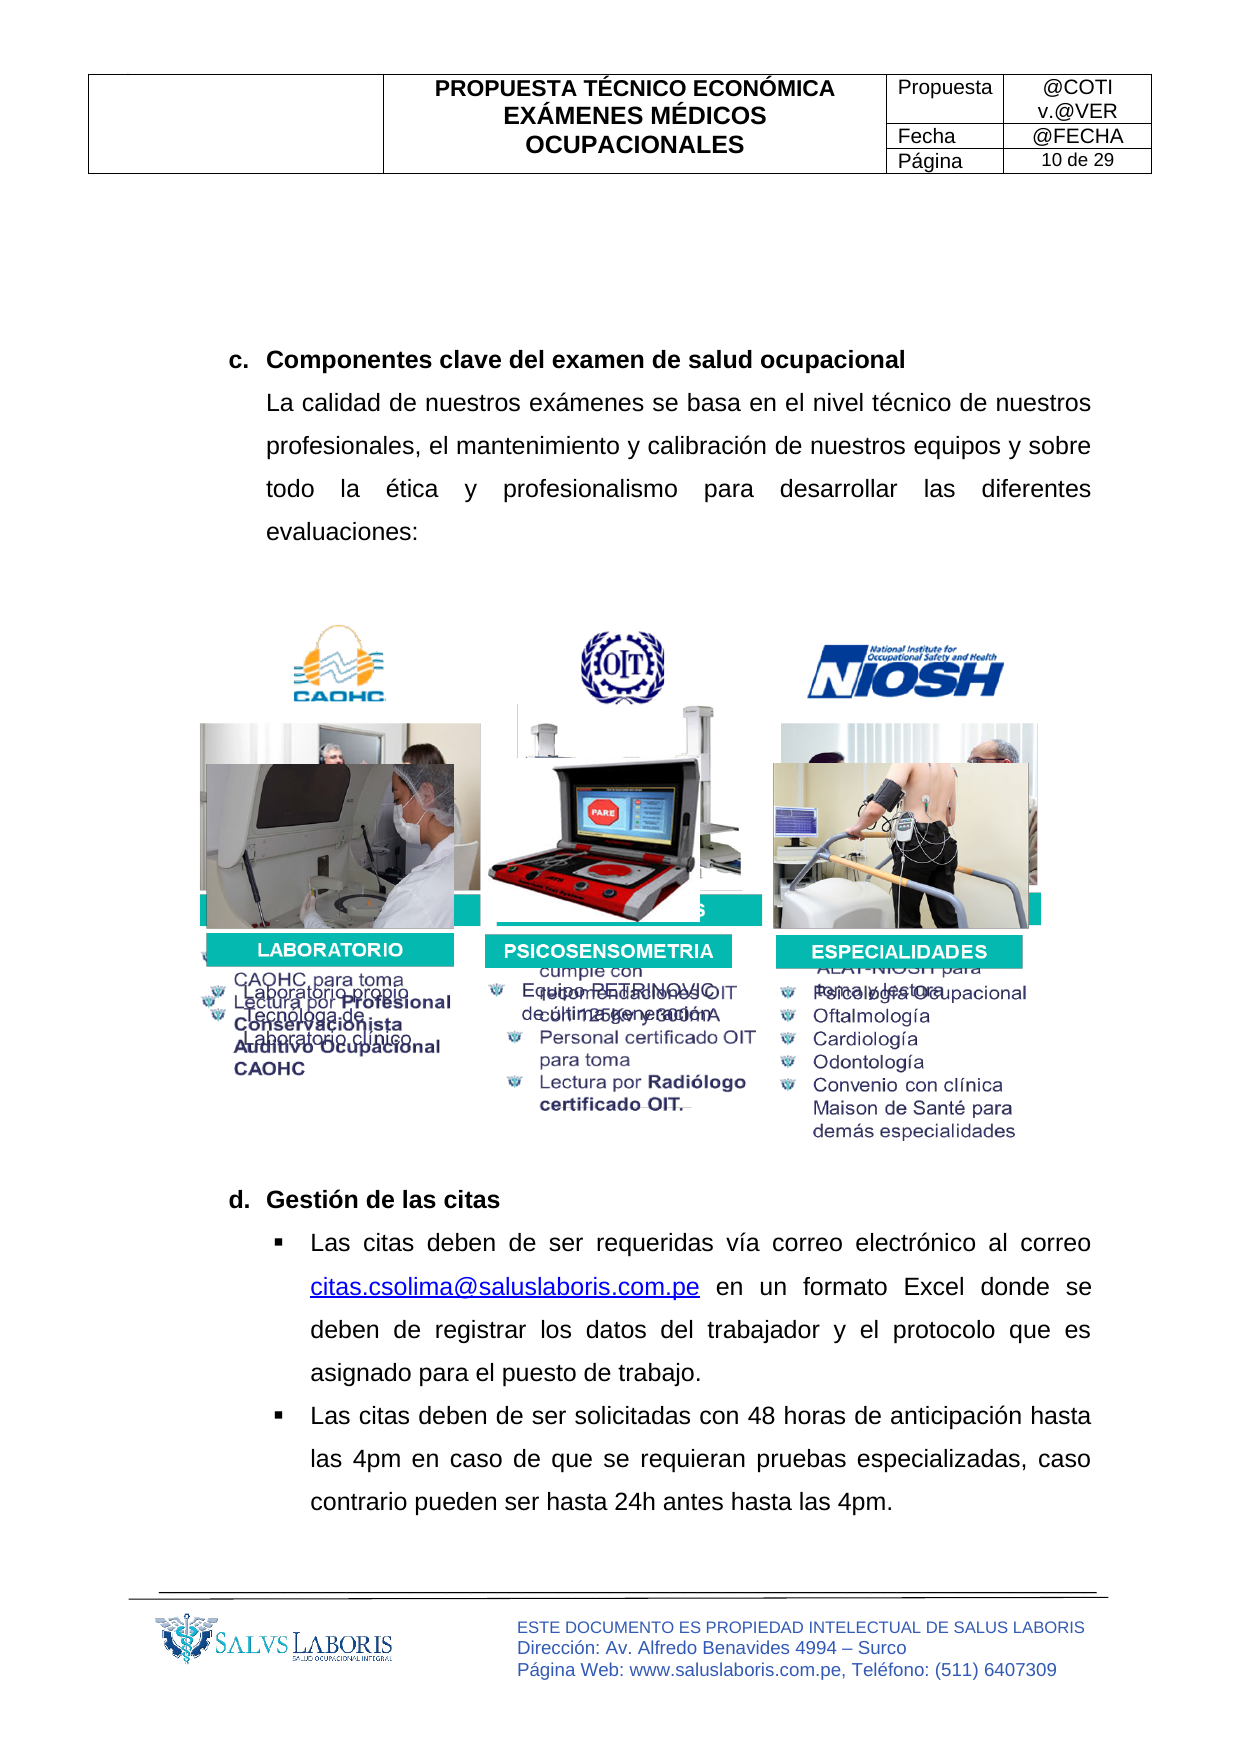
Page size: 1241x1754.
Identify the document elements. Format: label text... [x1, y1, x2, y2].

picture [151, 1609, 395, 1668]
text La calidad de nuestros exámenes se basa en el nivel técnico de nuestros profesionales, el mantenimiento y calibración de nuestros equipos y sobre todo la ética y profesionalismo para desarrollar las diferentes evaluaciones: [266, 388, 1092, 546]
picture [334, 694, 343, 700]
picture [292, 625, 386, 700]
list Las citas deben de ser solicitadas con 48 horas de anticipación hasta las 4pm en caso de que se requieran pruebas especializadas, caso contrario pueden ser hasta 24h antes hasta las 4pm. [273, 1401, 1092, 1516]
list Gestión de las citas [228, 897, 1092, 1214]
list Las citas deben de ser requeridas vía correo electrónico al correo citas.csolima@saluslaboris.com.pe en un formato Excel donde se deben de registrar los datos del trabajador y el protocolo que es asignado para el puesto de trabajo. [273, 1228, 1092, 1387]
picture [579, 631, 664, 703]
list Componentes clave del examen de salud ocupacional [228, 345, 1092, 374]
picture [199, 617, 1046, 1171]
